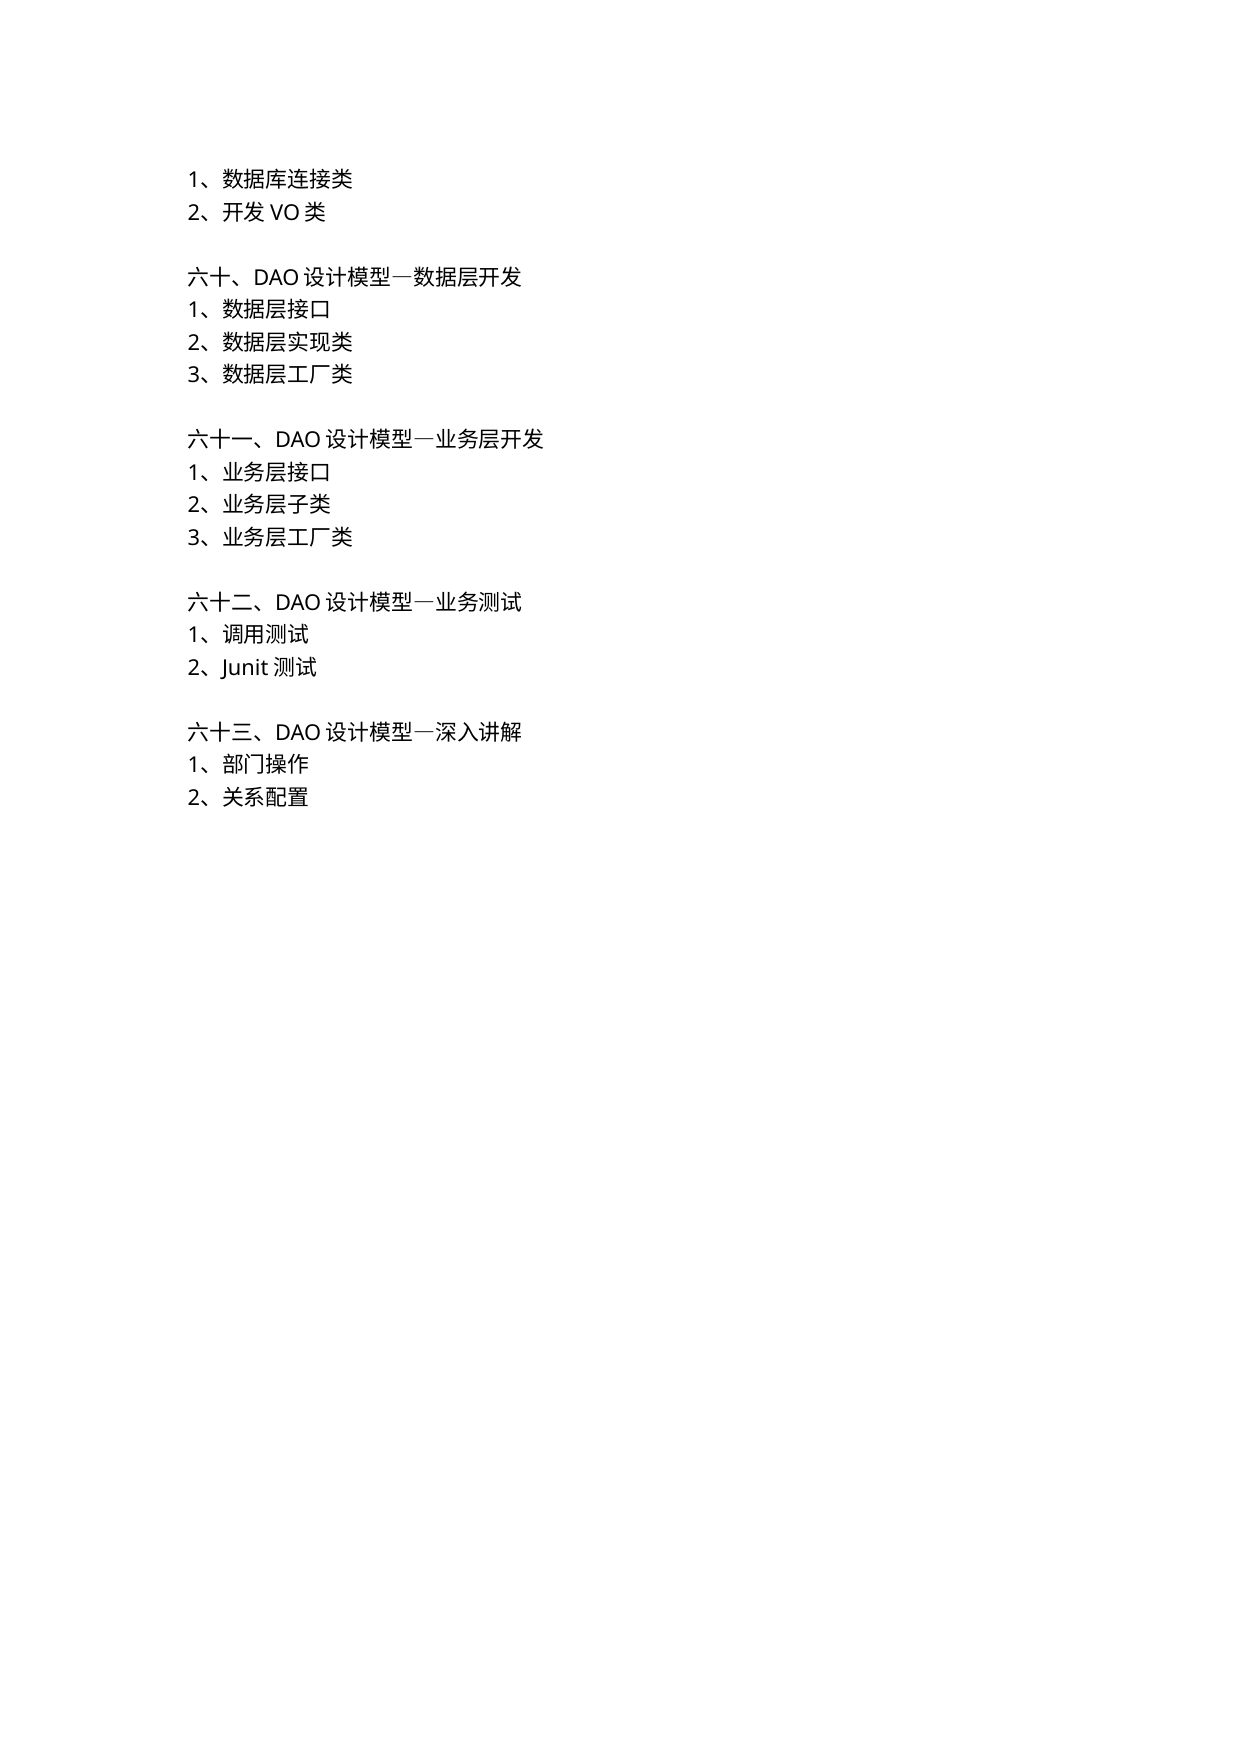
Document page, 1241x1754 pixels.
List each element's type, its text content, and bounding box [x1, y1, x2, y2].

text 3、业务层工厂类 [187, 519, 1053, 552]
text 2、业务层子类 [187, 487, 1053, 519]
text 六十一、DAO设计模型—业务层开发 [187, 422, 1053, 454]
text 六十三、DAO设计模型—深入讲解 [187, 714, 1053, 747]
text 1、调用测试 [187, 617, 1053, 649]
text 1、部门操作 [187, 747, 1053, 779]
text 3、数据层工厂类 [187, 357, 1053, 389]
text 2、Junit测试 [187, 649, 1053, 682]
text 1、数据库连接类 [187, 162, 1053, 194]
text 2、开发VO类 [187, 194, 1053, 227]
text 2、关系配置 [187, 779, 1053, 812]
text 六十二、DAO设计模型—业务测试 [187, 584, 1053, 617]
text 2、数据层实现类 [187, 324, 1053, 357]
text 六十、DAO设计模型—数据层开发 [187, 259, 1053, 292]
text 1、业务层接口 [187, 454, 1053, 487]
text 1、数据层接口 [187, 292, 1053, 324]
